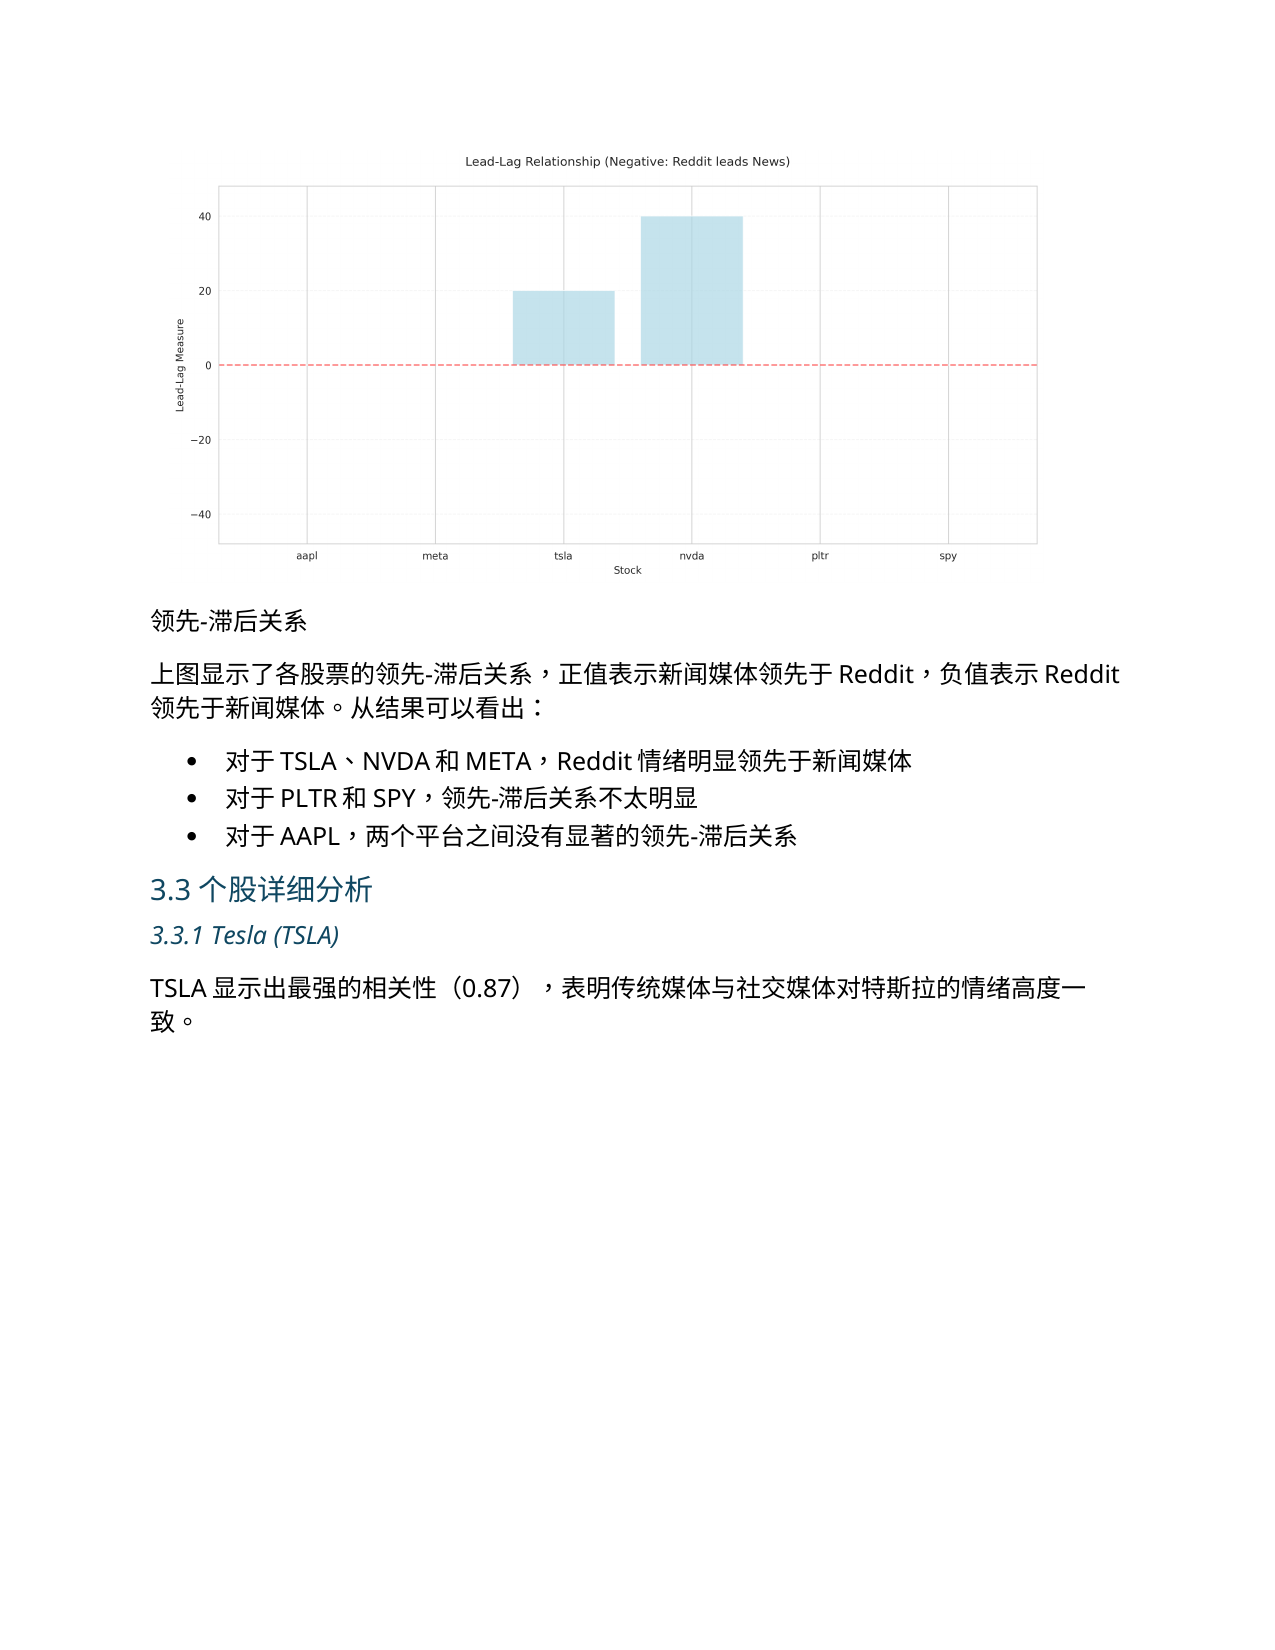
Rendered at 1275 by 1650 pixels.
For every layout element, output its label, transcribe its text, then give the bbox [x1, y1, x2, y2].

text TSLA显示出最强的相关性（0.87），表明传统媒体与社交媒体对特斯拉的情绪高度一致。 [150, 970, 1125, 1038]
subtitle 3.3.1 Tesla (TSLA) [150, 917, 1125, 952]
picture [168, 150, 1044, 583]
list 对于PLTR和SPY，领先-滞后关系不太明显 [187, 781, 1125, 815]
list 对于TSLA、NVDA和META，Reddit情绪明显领先于新闻媒体 [187, 743, 1125, 777]
text 领先-滞后关系 [150, 603, 1125, 637]
list 对于AAPL，两个平台之间没有显著的领先-滞后关系 [187, 819, 1125, 853]
subtitle 3.3 个股详细分析 [150, 869, 1125, 909]
text 上图显示了各股票的领先-滞后关系，正值表示新闻媒体领先于Reddit，负值表示Reddit领先于新闻媒体。从结果可以看出： [150, 656, 1125, 724]
